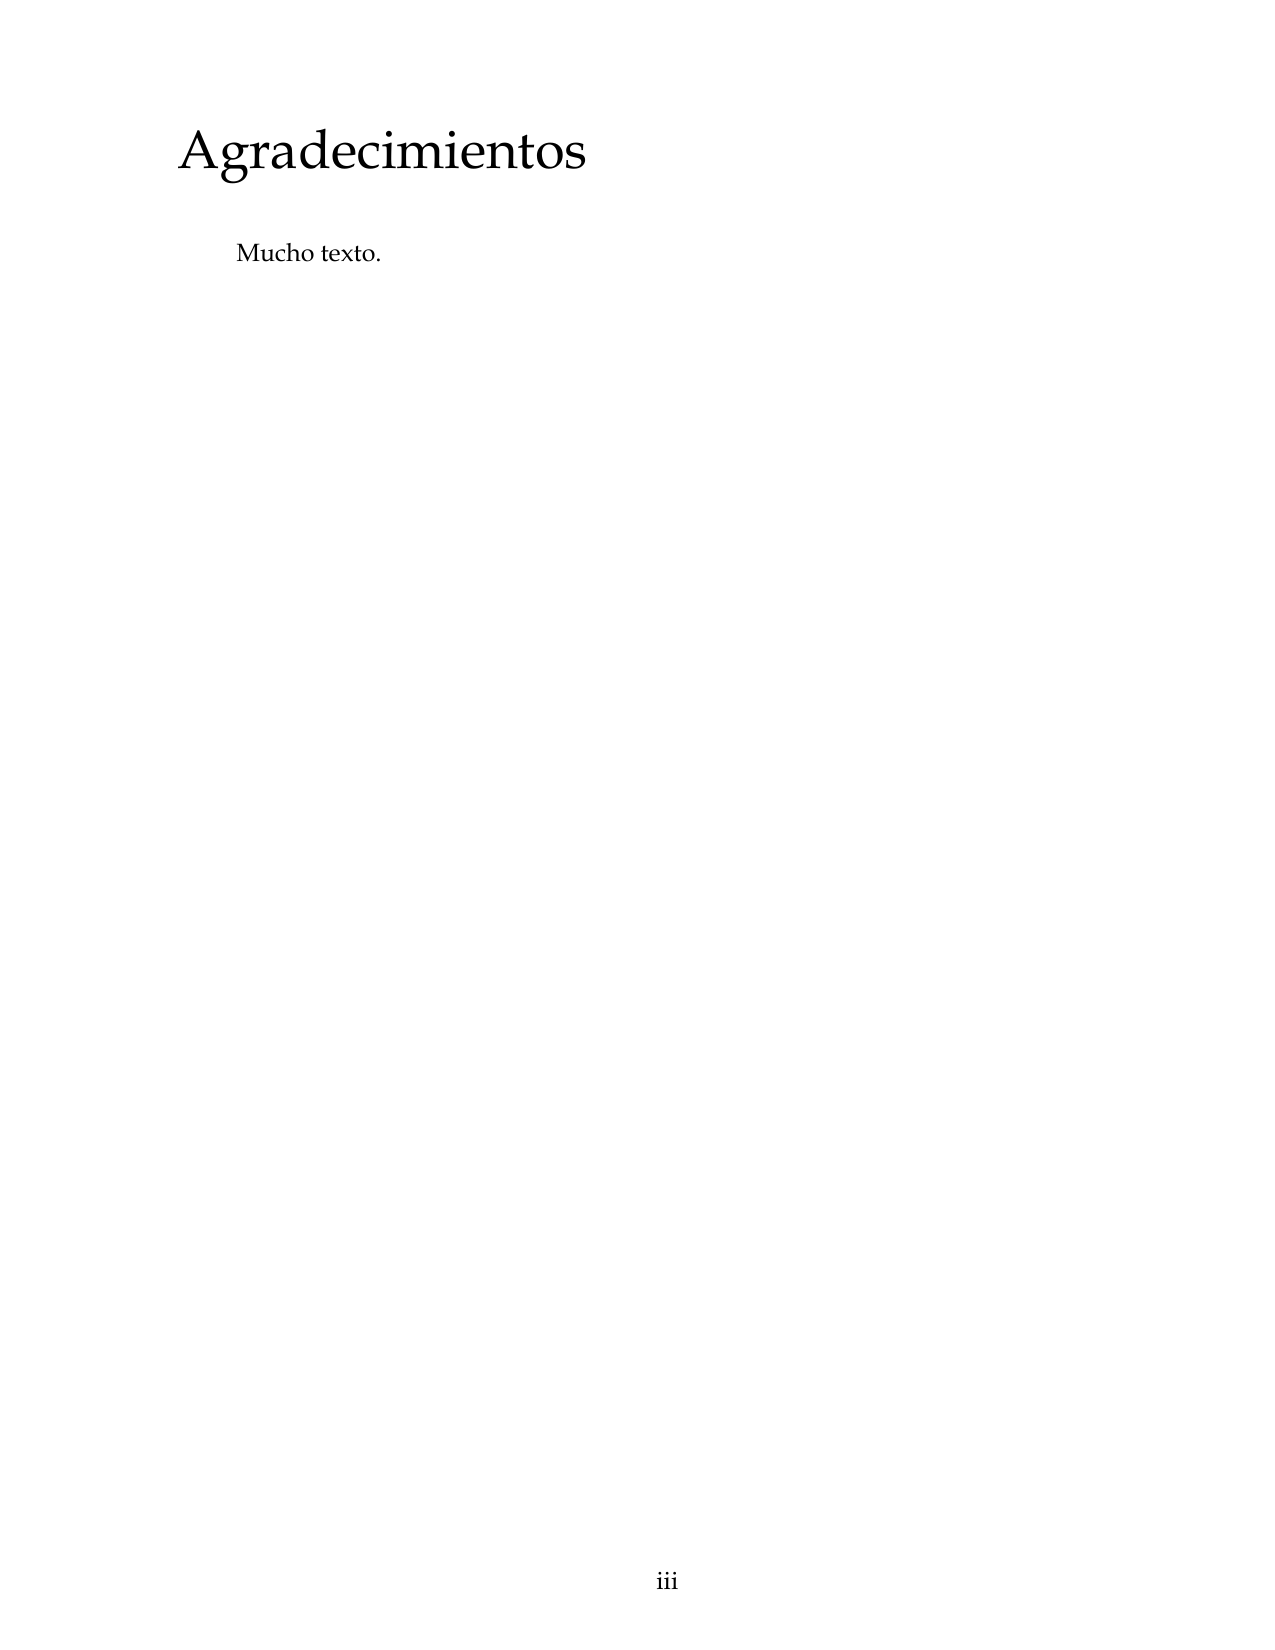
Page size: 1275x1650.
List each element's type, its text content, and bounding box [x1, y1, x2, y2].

text Mucho texto. [177, 239, 1157, 269]
text Agradecimientos [177, 118, 1157, 183]
